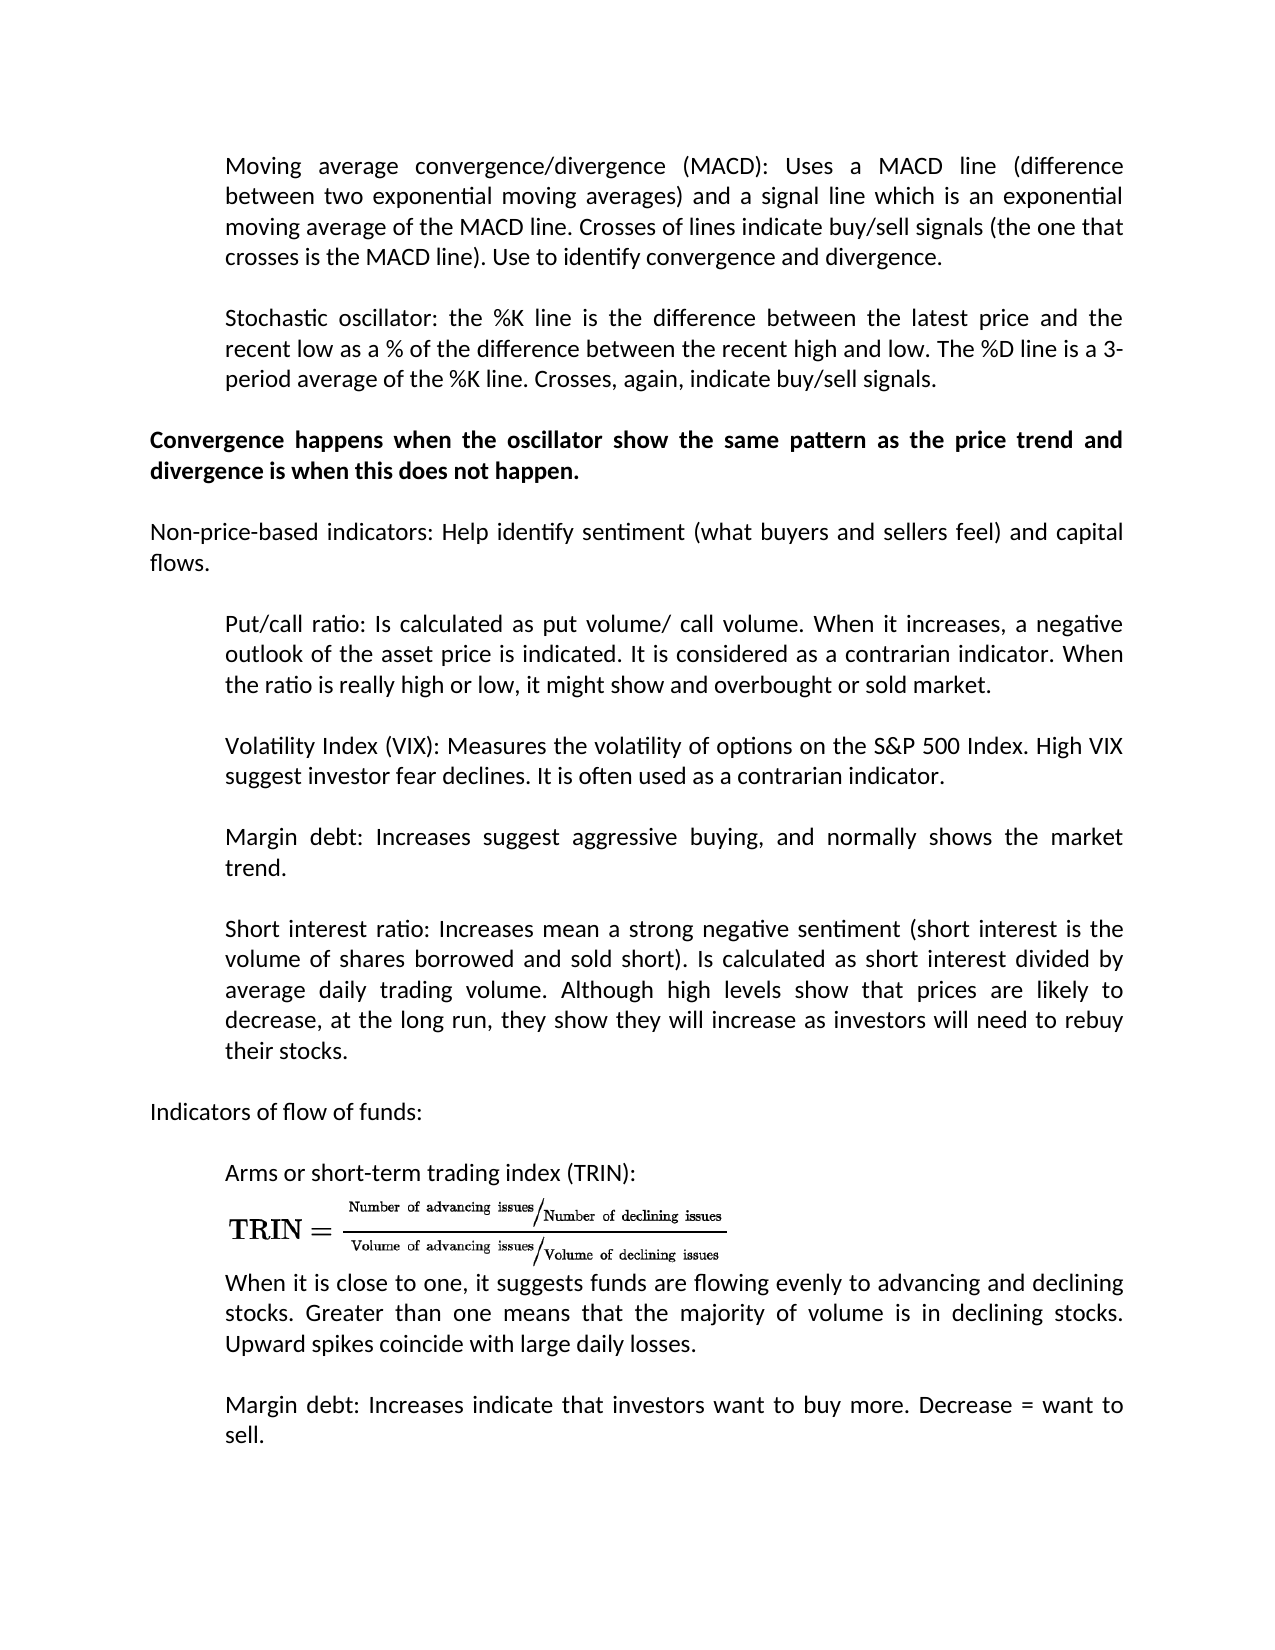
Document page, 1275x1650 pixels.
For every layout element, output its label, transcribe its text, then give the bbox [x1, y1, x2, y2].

text Margin debt: Increases suggest aggressive buying, and normally shows the market trend. [225, 821, 1125, 882]
text Non-price-based indicators: Help identify sentiment (what buyers and sellers feel) and capital flows. [150, 516, 1125, 577]
text Put/call ratio: Is calculated as put volume/ call volume. When it increases, a negative outlook of the asset price is indicated. It is considered as a contrarian indicator. When the ratio is really high or low, it might show and overbought or sold market. [225, 608, 1125, 699]
text Arms or short-term trading index (TRIN): [150, 1157, 1125, 1188]
text When it is close to one, it suggests funds are flowing evenly to advancing and declining stocks. Greater than one means that the majority of volume is in declining stocks. Upward spikes coincide with large daily losses. [225, 1267, 1125, 1358]
picture [225, 1187, 733, 1267]
text Volatility Index (VIX): Measures the volatility of options on the S&P 500 Index. High VIX suggest investor fear declines. It is often used as a contrarian indicator. [225, 730, 1125, 791]
text Margin debt: Increases indicate that investors want to buy more. Decrease = want to sell. [225, 1389, 1125, 1450]
text Moving average convergence/divergence (MACD): Uses a MACD line (difference between two exponential moving averages) and a signal line which is an exponential moving average of the MACD line. Crosses of lines indicate buy/sell signals (the one that crosses is the MACD line). Use to identify convergence and divergence. [225, 150, 1125, 272]
text Short interest ratio: Increases mean a strong negative sentiment (short interest is the volume of shares borrowed and sold short). Is calculated as short interest divided by average daily trading volume. Although high levels show that prices are likely to decrease, at the long run, they show they will increase as investors will need to rebuy their stocks. [225, 913, 1125, 1066]
text Convergence happens when the oscillator show the same pattern as the price trend and divergence is when this does not happen. [150, 425, 1125, 486]
text Stochastic oscillator: the %K line is the difference between the latest price and the recent low as a % of the difference between the recent high and low. The %D line is a 3-period average of the %K line. Crosses, again, indicate buy/sell signals. [225, 303, 1125, 394]
text Indicators of flow of funds: [150, 1096, 1125, 1127]
